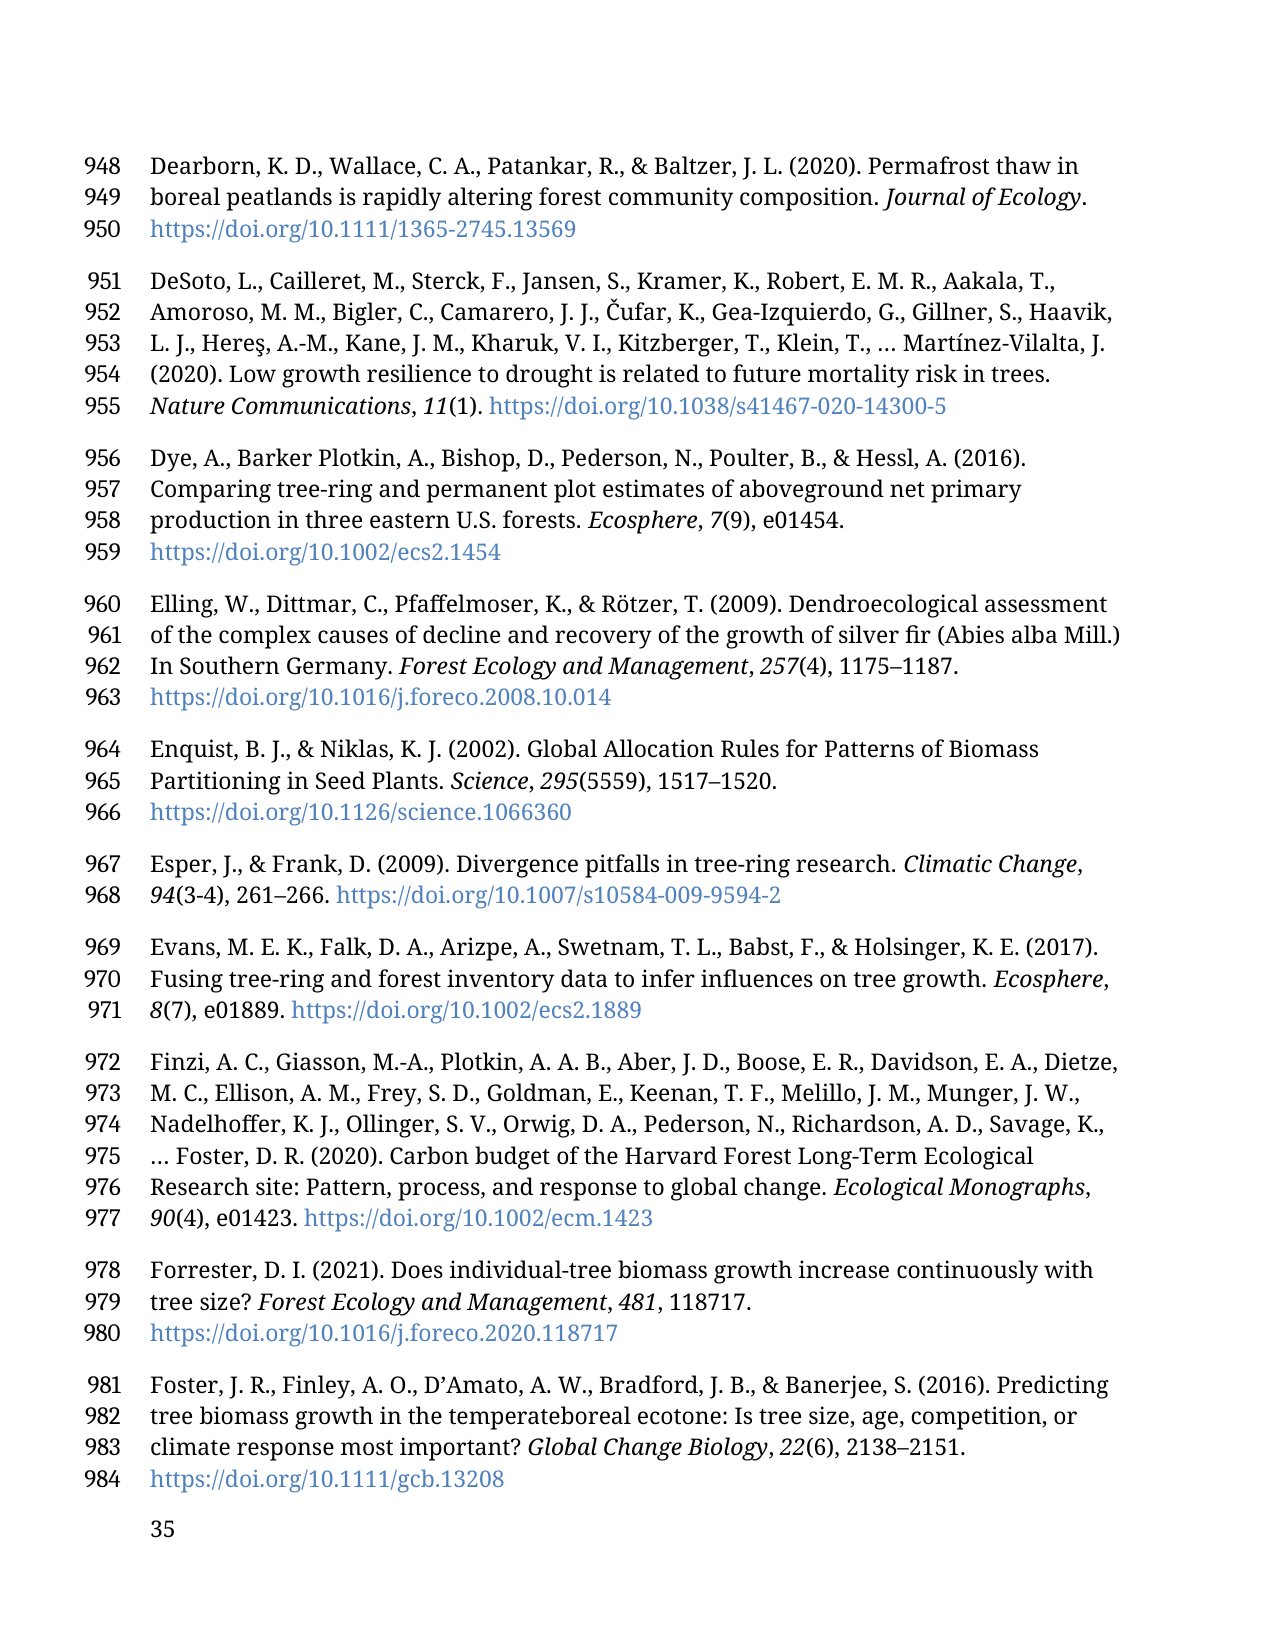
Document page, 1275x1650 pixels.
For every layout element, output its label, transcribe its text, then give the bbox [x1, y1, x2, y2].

text Foster, J. R., Finley, A. O., D’Amato, A. W., Bradford, J. B., & Banerjee, S. (2016). Predicting tree biomass growth in the temperateboreal ecotone: Is tree size, age, competition, or climate response most important? Global Change Biology, 22(6), 2138–2151. https://doi.org/10.1111/gcb.13208 [150, 1369, 1125, 1494]
text Finzi, A. C., Giasson, M.-A., Plotkin, A. A. B., Aber, J. D., Boose, E. R., Davidson, E. A., Dietze, M. C., Ellison, A. M., Frey, S. D., Goldman, E., Keenan, T. F., Melillo, J. M., Munger, J. W., Nadelhoffer, K. J., Ollinger, S. V., Orwig, D. A., Pederson, N., Richardson, A. D., Savage, K., … Foster, D. R. (2020). Carbon budget of the Harvard Forest Long-Term Ecological Research site: Pattern, process, and response to global change. Ecological Monographs, 90(4), e01423. https://doi.org/10.1002/ecm.1423 [150, 1046, 1125, 1233]
text Enquist, B. J., & Niklas, K. J. (2002). Global Allocation Rules for Patterns of Biomass Partitioning in Seed Plants. Science, 295(5559), 1517–1520. https://doi.org/10.1126/science.1066360 [150, 733, 1125, 827]
text Dye, A., Barker Plotkin, A., Bishop, D., Pederson, N., Poulter, B., & Hessl, A. (2016). Comparing tree-ring and permanent plot estimates of aboveground net primary production in three eastern U.S. forests. Ecosphere, 7(9), e01454. https://doi.org/10.1002/ecs2.1454 [150, 442, 1125, 567]
text Evans, M. E. K., Falk, D. A., Arizpe, A., Swetnam, T. L., Babst, F., & Holsinger, K. E. (2017). Fusing tree-ring and forest inventory data to infer influences on tree growth. Ecosphere, 8(7), e01889. https://doi.org/10.1002/ecs2.1889 [150, 931, 1125, 1025]
text Esper, J., & Frank, D. (2009). Divergence pitfalls in tree-ring research. Climatic Change, 94(3-4), 261–266. https://doi.org/10.1007/s10584-009-9594-2 [150, 848, 1125, 910]
text Elling, W., Dittmar, C., Pfaffelmoser, K., & Rötzer, T. (2009). Dendroecological assessment of the complex causes of decline and recovery of the growth of silver fir (Abies alba Mill.) In Southern Germany. Forest Ecology and Management, 257(4), 1175–1187. https://doi.org/10.1016/j.foreco.2008.10.014 [150, 587, 1125, 712]
text DeSoto, L., Cailleret, M., Sterck, F., Jansen, S., Kramer, K., Robert, E. M. R., Aakala, T., Amoroso, M. M., Bigler, C., Camarero, J. J., Čufar, K., Gea-Izquierdo, G., Gillner, S., Haavik, L. J., Hereş, A.-M., Kane, J. M., Kharuk, V. I., Kitzberger, T., Klein, T., … Martínez-Vilalta, J. (2020). Low growth resilience to drought is related to future mortality risk in trees. Nature Communications, 11(1). https://doi.org/10.1038/s41467-020-14300-5 [150, 264, 1125, 421]
text Forrester, D. I. (2021). Does individual-tree biomass growth increase continuously with tree size? Forest Ecology and Management, 481, 118717. https://doi.org/10.1016/j.foreco.2020.118717 [150, 1254, 1125, 1348]
text Dearborn, K. D., Wallace, C. A., Patankar, R., & Baltzer, J. L. (2020). Permafrost thaw in boreal peatlands is rapidly altering forest community composition. Journal of Ecology. https://doi.org/10.1111/1365-2745.13569 [150, 150, 1125, 244]
